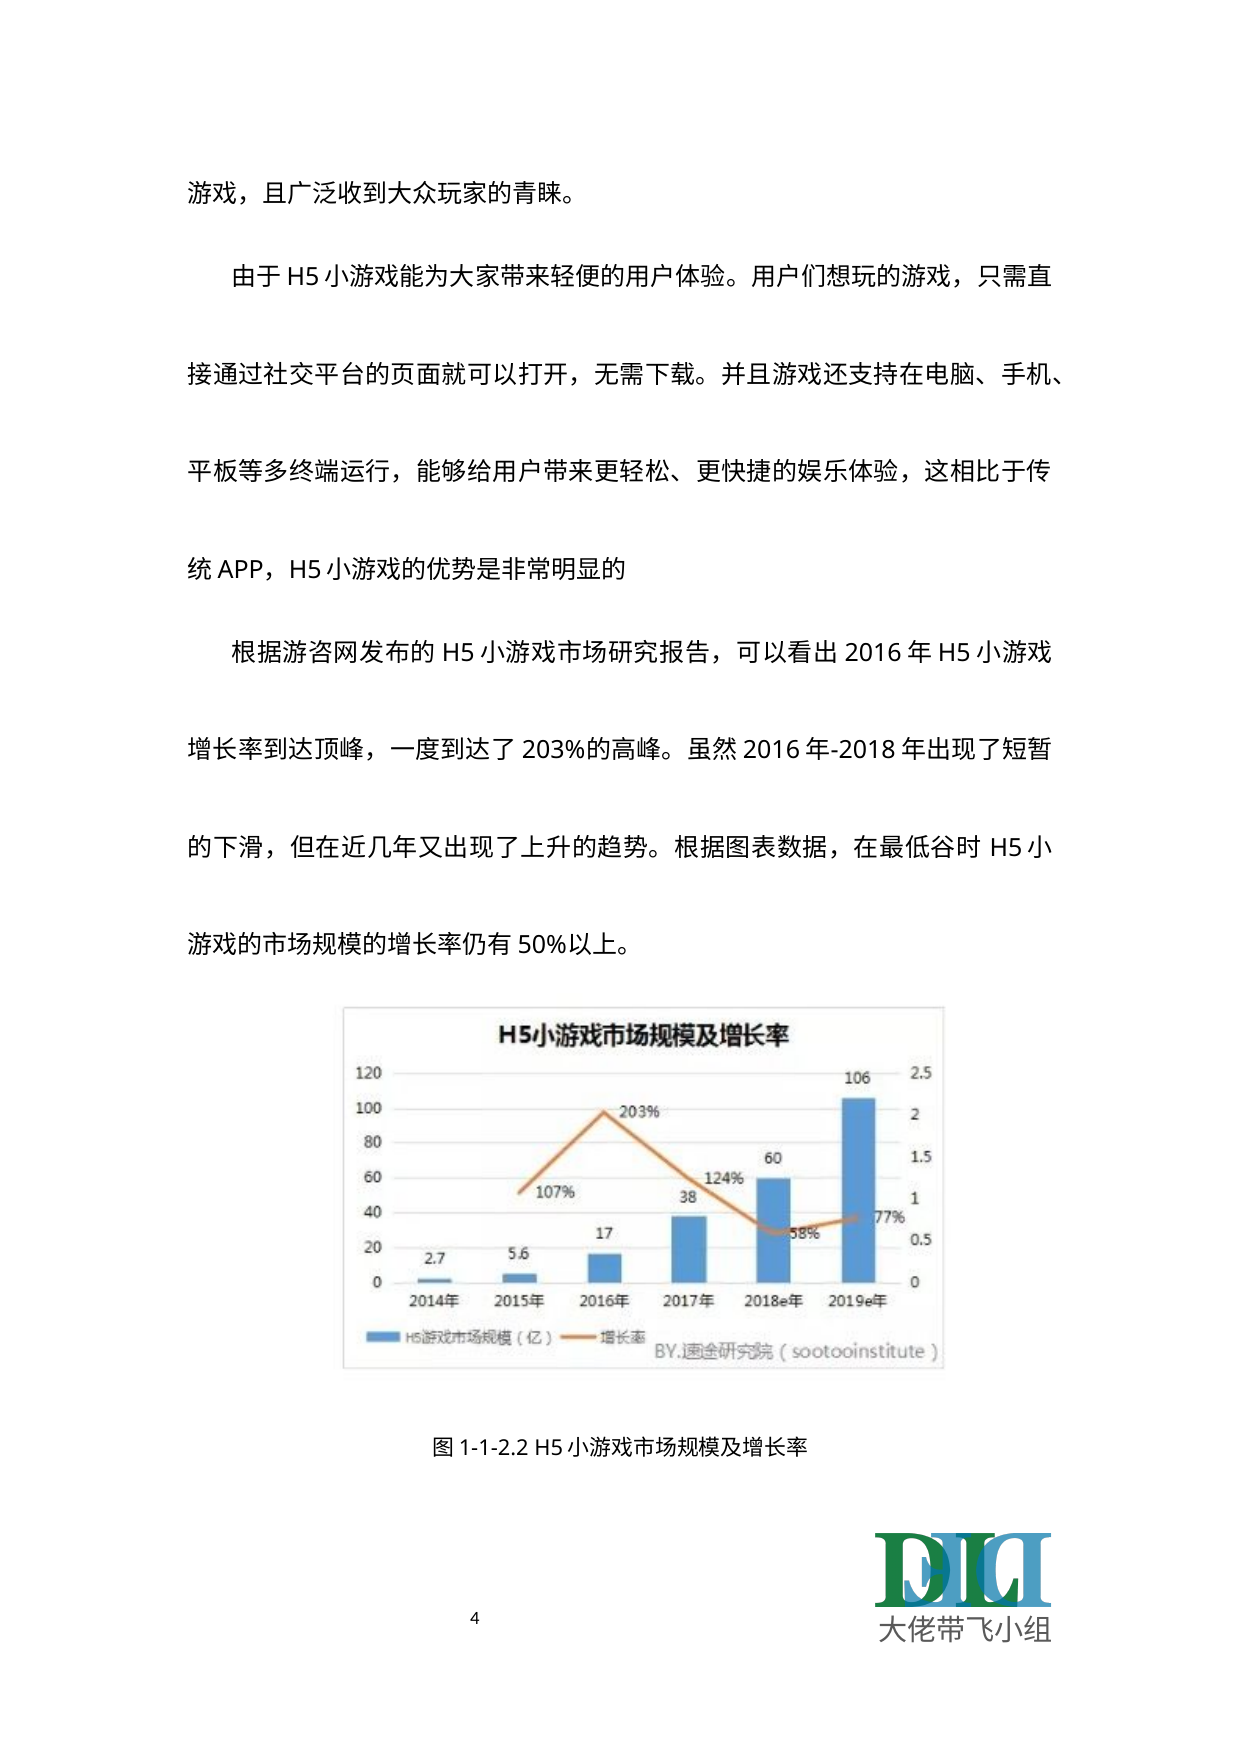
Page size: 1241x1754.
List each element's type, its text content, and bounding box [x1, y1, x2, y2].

text 由于H5小游戏能为大家带来轻便的用户体验。用户们想玩的游戏，只需直接通过社交平台的页面就可以打开，无需下载。并且游戏还支持在电脑、手机、平板等多终端运行，能够给用户带来更轻松、更快捷的娱乐体验，这相比于传统APP，H5小游戏的优势是非常明显的 [187, 242, 1053, 600]
text 根据游咨网发布的H5小游戏市场研究报告，可以看出2016年H5小游戏增长率到达顶峰，一度到达了203%的高峰。虽然2016年-2018年出现了短暂的下滑，但在近几年又出现了上升的趋势。根据图表数据，在最低谷时H5小游戏的市场规模的增长率仍有50%以上。 [187, 618, 1053, 975]
text 图1-1-2.2 H5小游戏市场规模及增长率 [187, 1429, 1053, 1462]
text 随着移动互联网的普及和HTML5技术的更新，近几年出现了基于H5的小游戏，且广泛收到大众玩家的青睐。 [187, 159, 1053, 224]
picture [332, 993, 952, 1391]
picture [873, 1533, 1053, 1607]
